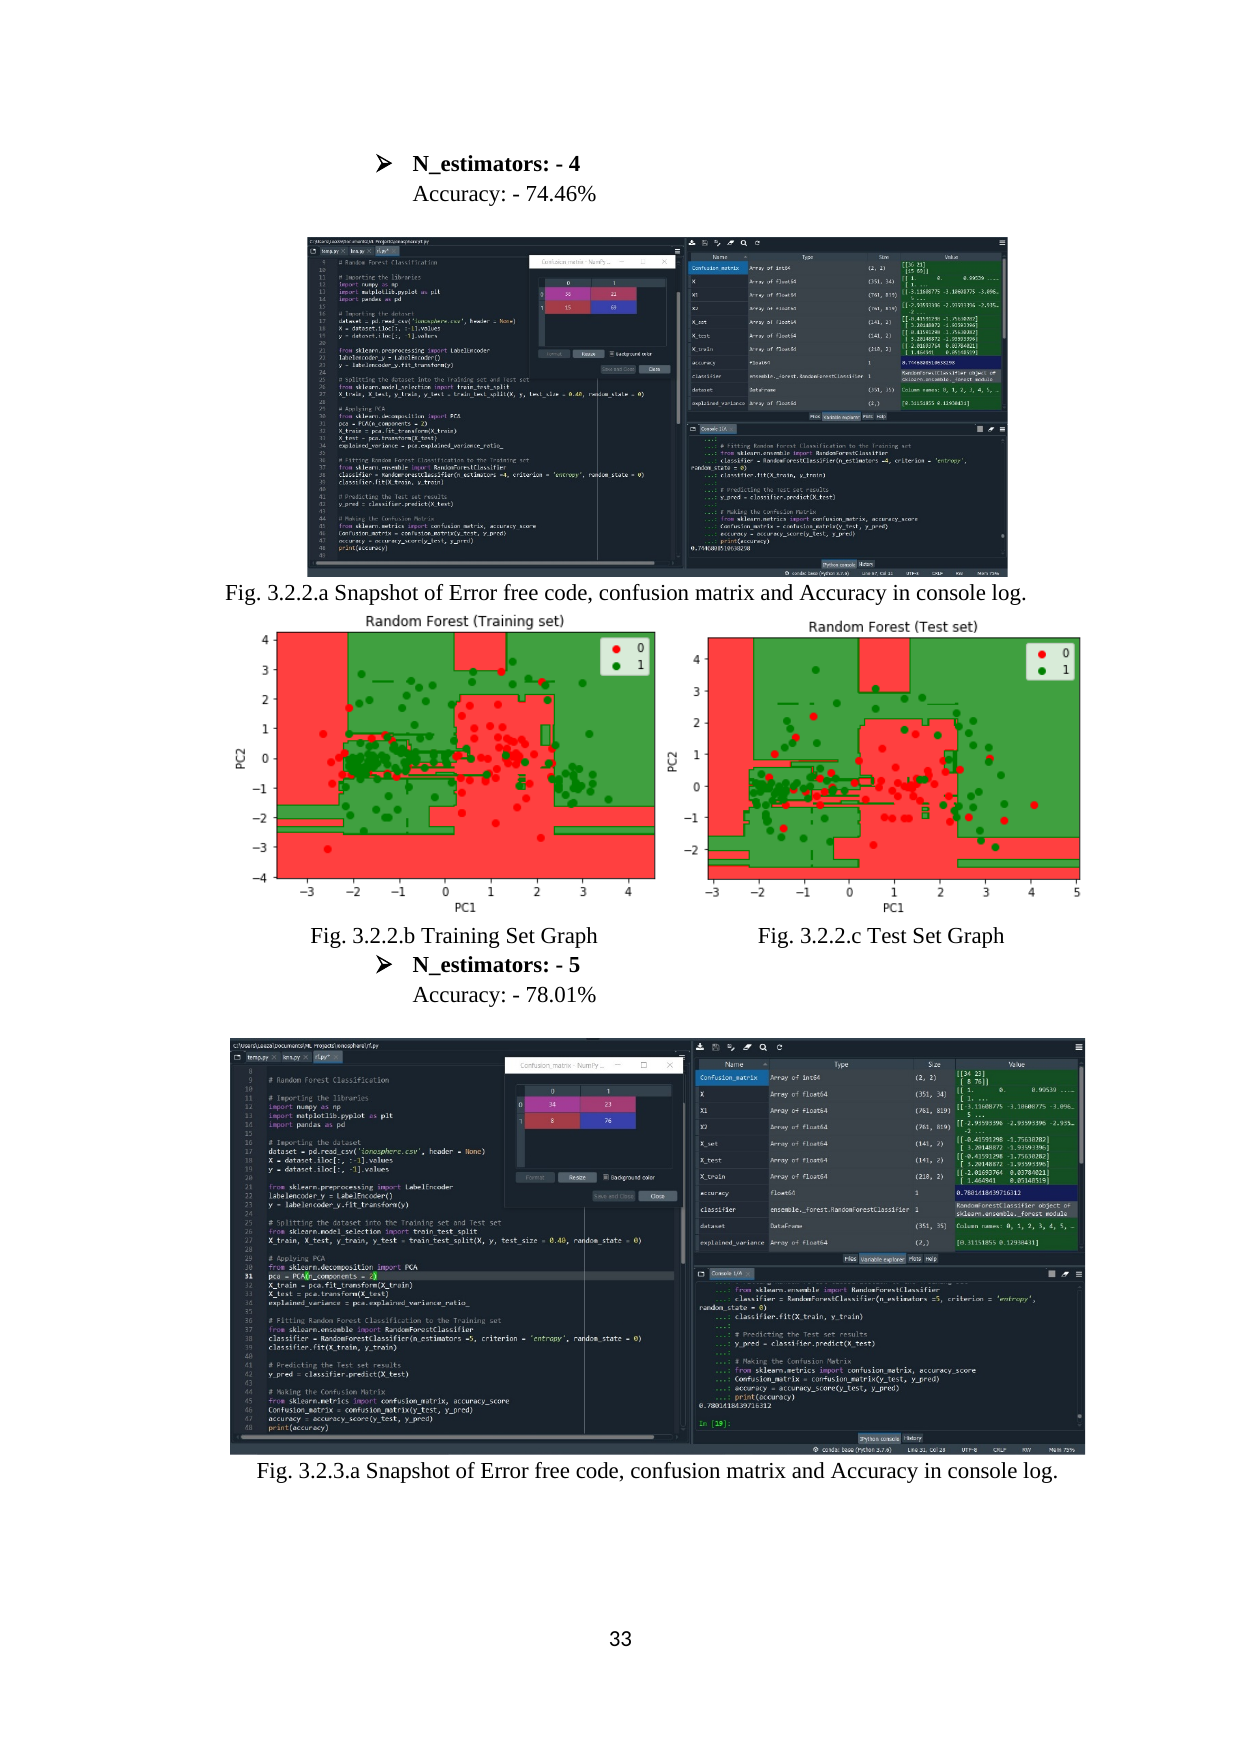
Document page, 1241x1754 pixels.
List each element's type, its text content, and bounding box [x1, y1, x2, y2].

list N_estimators: - 4 [375, 150, 1090, 176]
picture [228, 607, 1087, 921]
list Accuracy: - 74.46% [412, 180, 1090, 207]
picture [230, 1038, 1086, 1455]
list Fig. 3.2.2.a Snapshot of Error free code, confusion matrix and Accuracy in console log. [225, 579, 1090, 606]
list Accuracy: - 78.01% [412, 981, 1090, 1008]
list N_estimators: - 5 [375, 951, 1090, 977]
list Fig. 3.2.3.a Snapshot of Error free code, confusion matrix and Accuracy in console log. [225, 1457, 1090, 1483]
picture [307, 237, 1008, 577]
